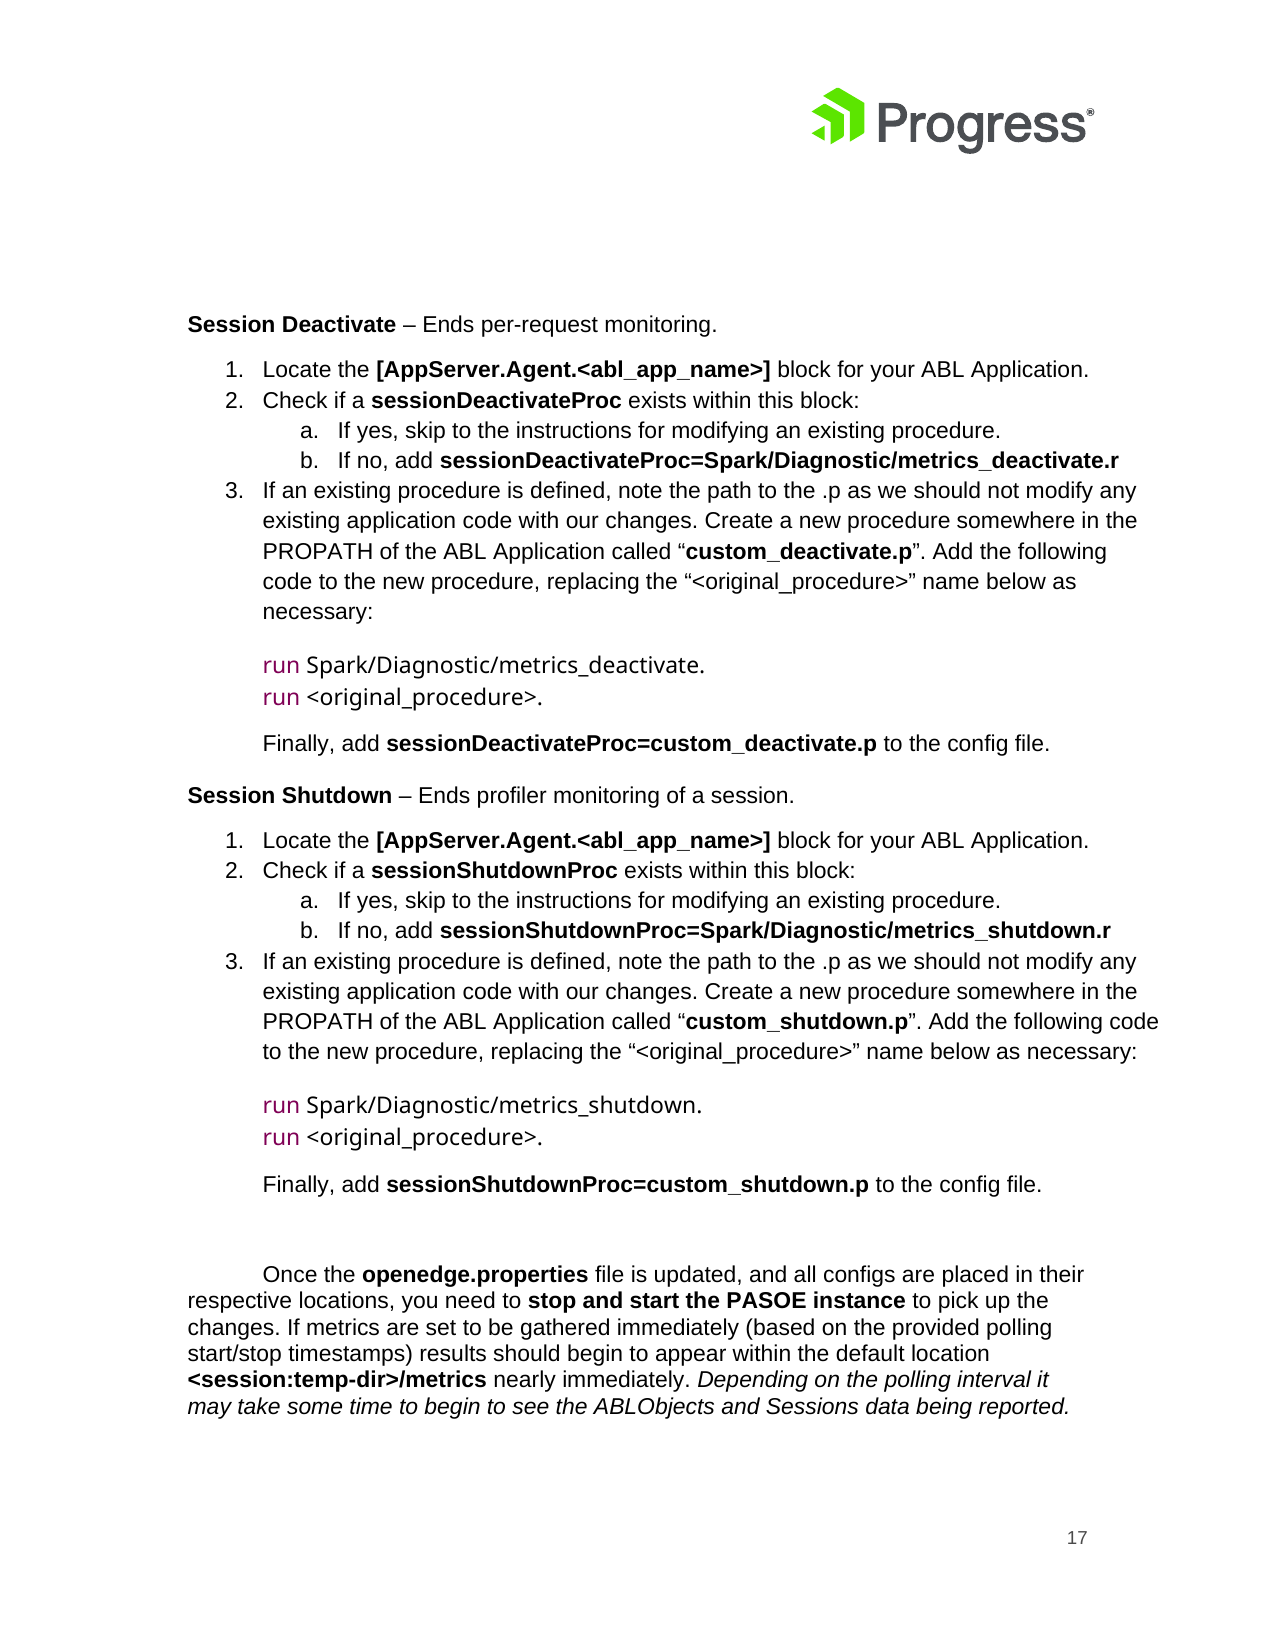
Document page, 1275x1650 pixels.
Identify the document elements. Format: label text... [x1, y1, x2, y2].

text run Spark/Diagnostic/metrics_shutdown. [262, 1089, 1087, 1121]
list Check if a sessionShutdownProc exists within this block: [225, 857, 1162, 883]
list Locate the [AppServer.Agent.<abl_app_name>] block for your ABL Application. [225, 356, 1162, 383]
text run <original_procedure>. [262, 1121, 1087, 1152]
text Finally, add sessionDeactivateProc=custom_deactivate.p to the config file. [187, 730, 1162, 757]
list If yes, skip to the instructions for modifying an existing procedure. [300, 887, 1162, 914]
text Once the openedge.properties file is updated, and all configs are placed in their respective locations, you need to stop and start the PASOE instance to pick up the changes. If metrics are set to be gathered immediately (based on the provided polling start/stop timestamps) results should begin to appear within the default location <session:temp-dir>/metrics nearly immediately. Depending on the polling interval it may take some time to begin to see the ABLObjects and Sessions data being reported. [187, 1261, 1087, 1419]
list If no, add sessionShutdownProc=Spark/Diagnostic/metrics_shutdown.r [300, 917, 1162, 944]
list If an existing procedure is defined, note the path to the .p as we should not modify any existing application code with our changes. Create a new procedure somewhere in the PROPATH of the ABL Application called “custom_deactivate.p”. Add the following code to the new procedure, replacing the “<original_procedure>” name below as necessary: [225, 477, 1162, 624]
list If an existing procedure is defined, note the path to the .p as we should not modify any existing application code with our changes. Create a new procedure somewhere in the PROPATH of the ABL Application called “custom_shutdown.p”. Add the following code to the new procedure, replacing the “<original_procedure>” name below as necessary: [225, 948, 1162, 1065]
text Session Shutdown – Ends profiler monitoring of a session. [187, 782, 1087, 808]
text Finally, add sessionShutdownProc=custom_shutdown.p to the config file. [187, 1171, 1162, 1197]
list If no, add sessionDeactivateProc=Spark/Diagnostic/metrics_deactivate.r [300, 447, 1162, 473]
list Check if a sessionDeactivateProc exists within this block: [225, 387, 1162, 413]
list If yes, skip to the instructions for modifying an existing procedure. [300, 417, 1162, 443]
list Locate the [AppServer.Agent.<abl_app_name>] block for your ABL Application. [225, 827, 1162, 853]
text run Spark/Diagnostic/metrics_deactivate. [262, 649, 1087, 680]
text Session Deactivate – Ends per-request monitoring. [187, 311, 1087, 338]
text run <original_procedure>. [262, 680, 1087, 712]
